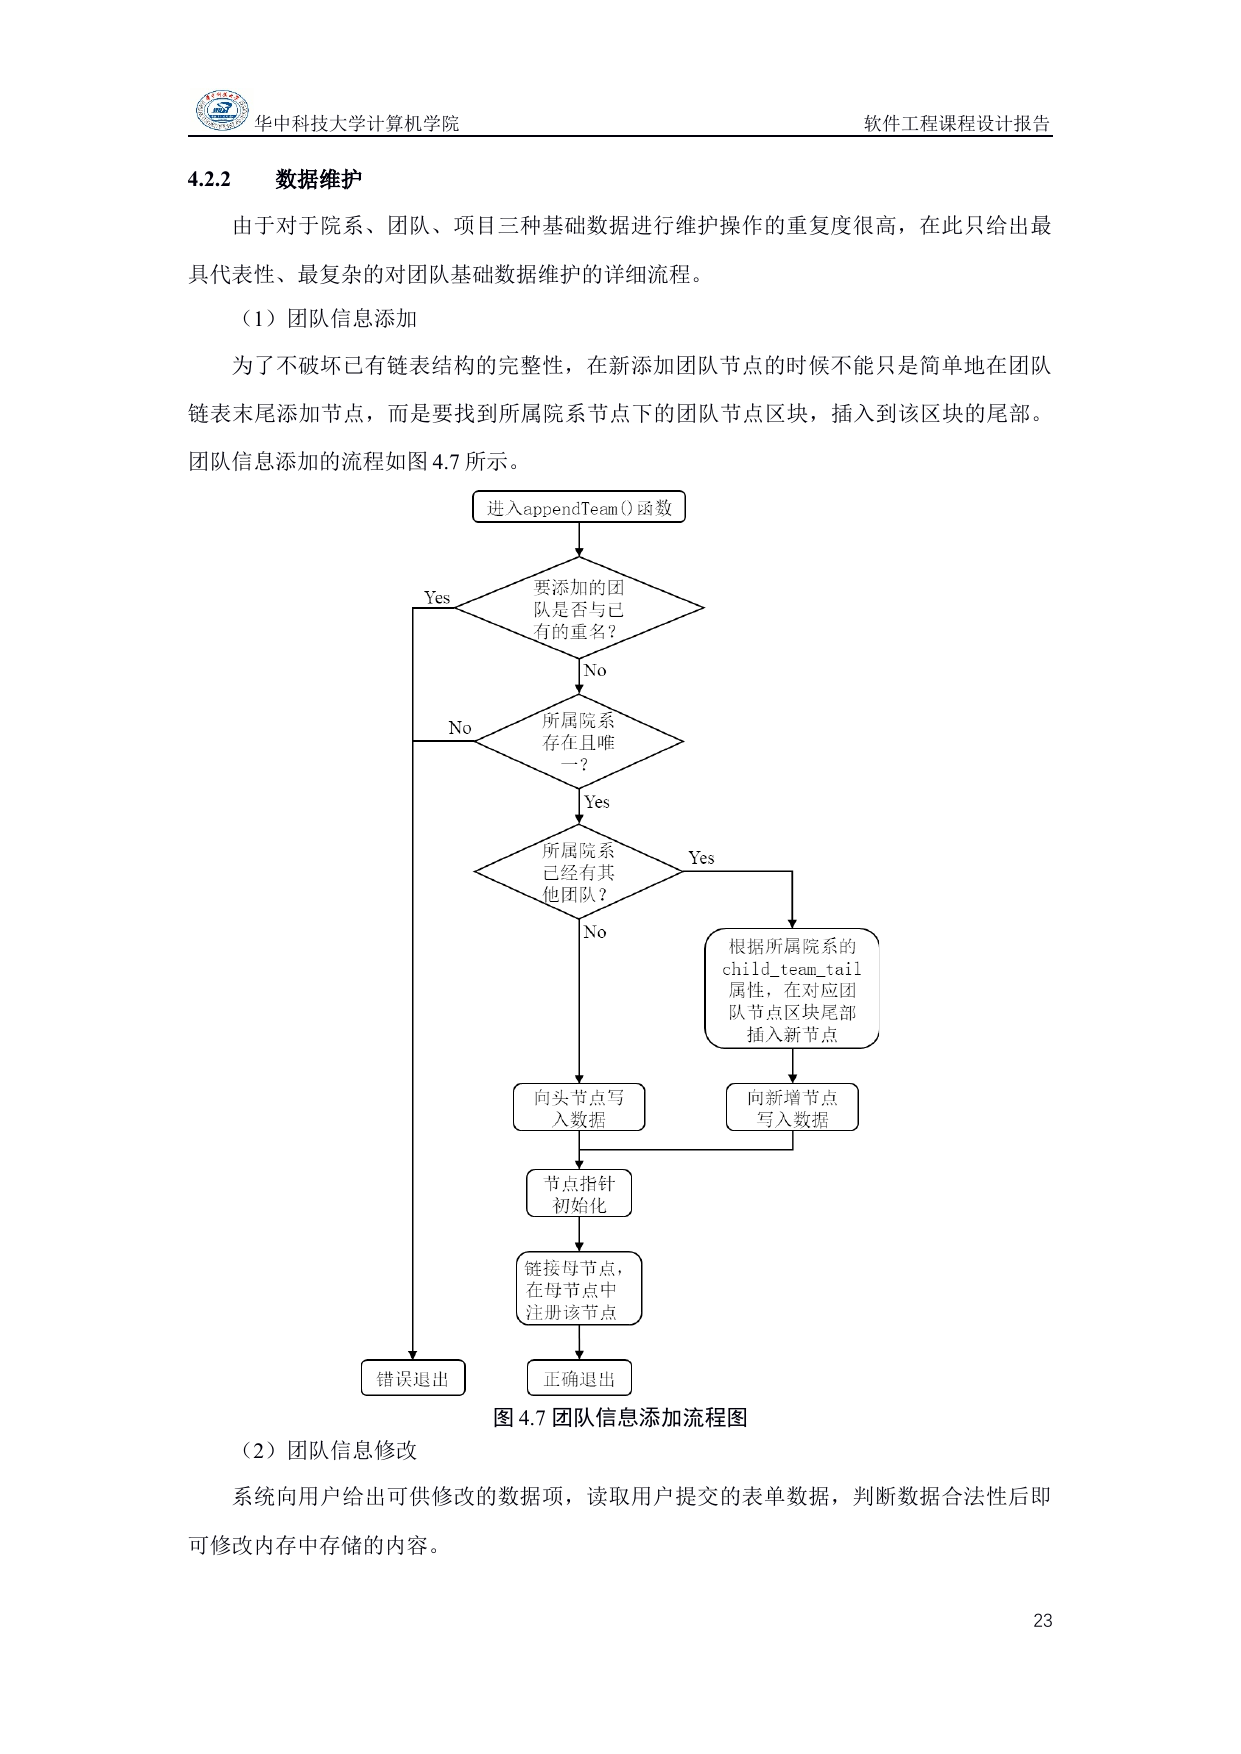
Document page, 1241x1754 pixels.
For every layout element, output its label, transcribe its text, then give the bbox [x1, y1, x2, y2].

text 为了不破坏已有链表结构的完整性，在新添加团队节点的时候不能只是简单地在团队链表末尾添加节点，而是要找到所属院系节点下的团队节点区块，插入到该区块的尾部。团队信息添加的流程如图4.7所示。 [187, 347, 1053, 477]
subtitle 4.2.2 数据维护 [187, 162, 1053, 194]
title 图4.7 团队信息添加流程图 [187, 1401, 1053, 1433]
text 由于对于院系、团队、项目三种基础数据进行维护操作的重复度很高，在此只给出最具代表性、最复杂的对团队基础数据维护的详细流程。 [187, 208, 1053, 289]
text （2）团队信息修改 [187, 1433, 1053, 1466]
picture [361, 490, 880, 1400]
picture [189, 88, 254, 131]
text （1）团队信息添加 [187, 302, 1053, 334]
text 系统向用户给出可供修改的数据项，读取用户提交的表单数据，判断数据合法性后即可修改内存中存储的内容。 [187, 1479, 1053, 1560]
